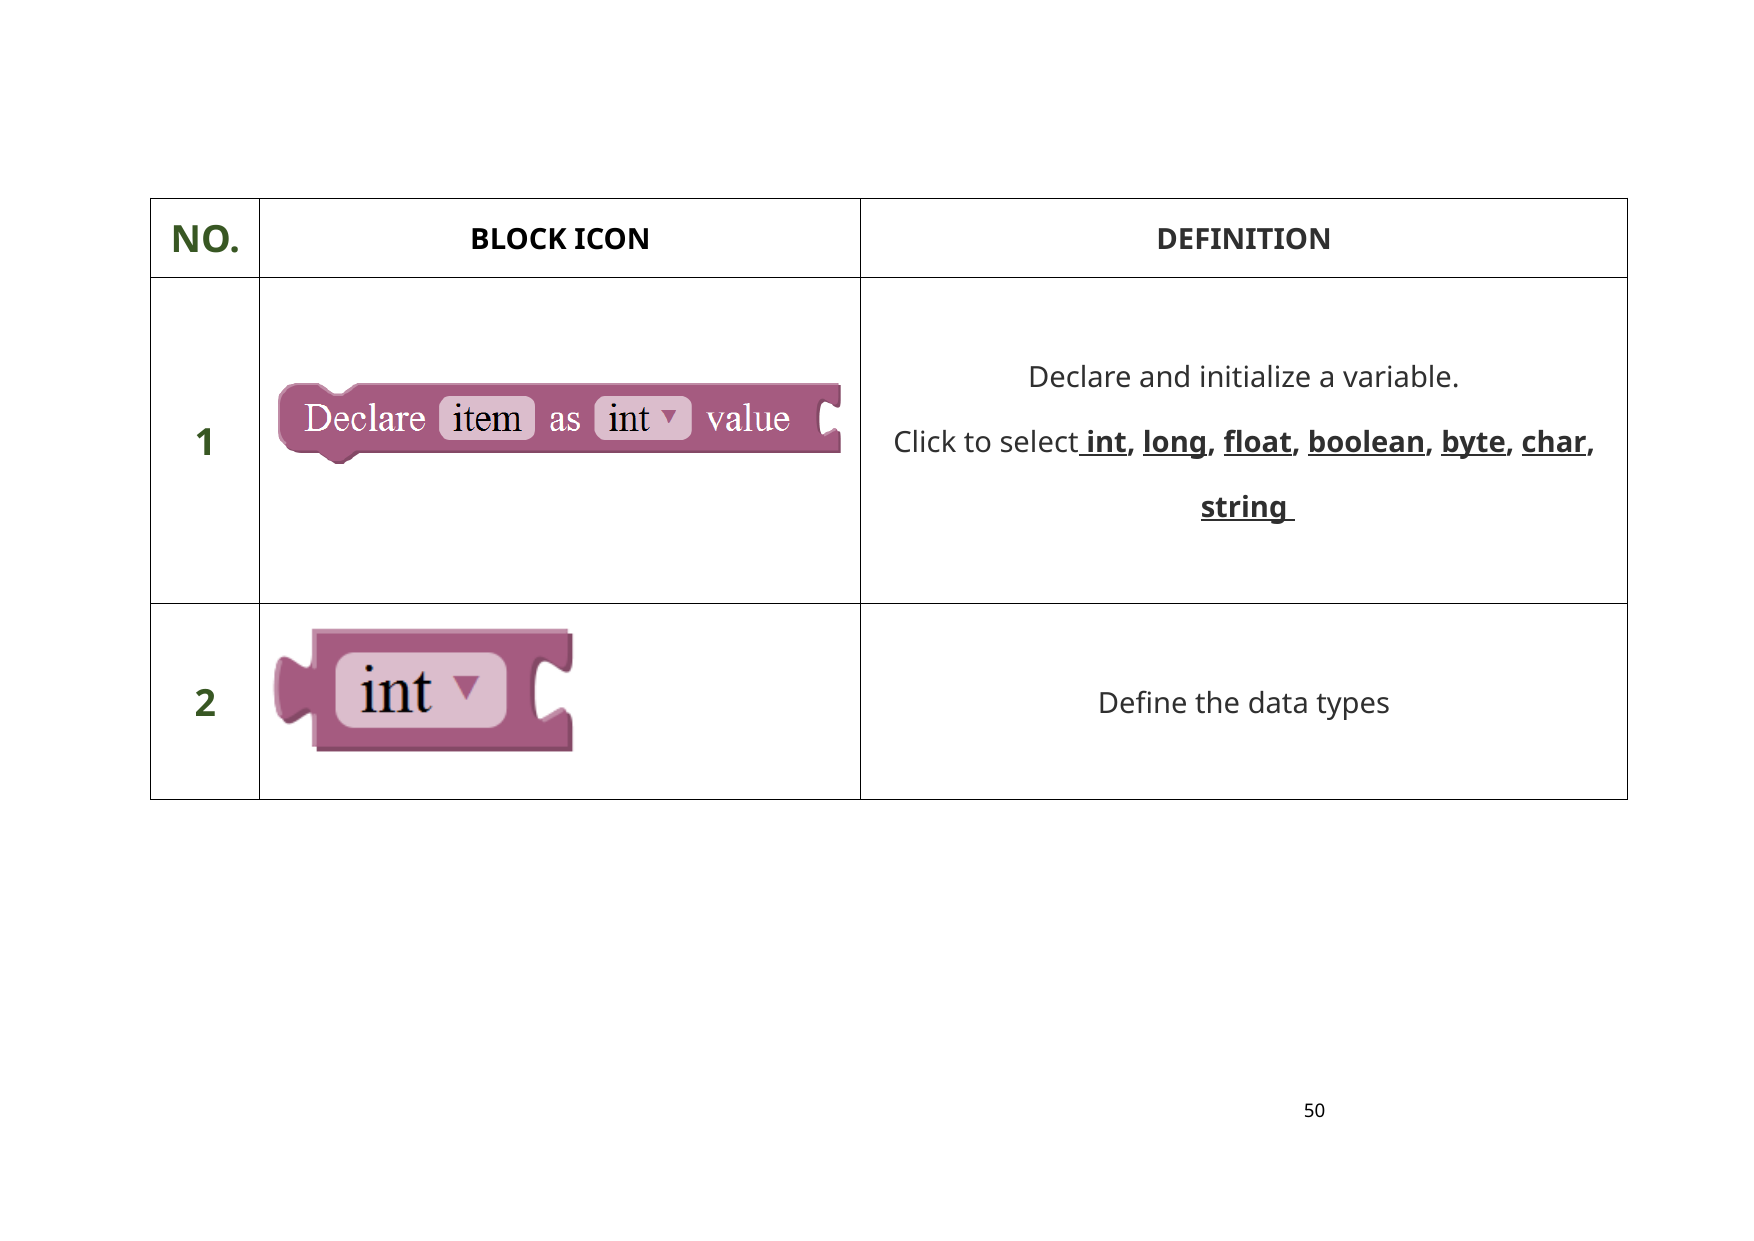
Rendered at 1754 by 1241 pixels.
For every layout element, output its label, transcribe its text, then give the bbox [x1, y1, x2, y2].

picture [270, 375, 849, 479]
table_cell [260, 278, 860, 603]
table_header DEFINITION [861, 199, 1627, 277]
table_cell [260, 604, 860, 799]
table_cell 2 [151, 604, 259, 799]
table_header NO. [151, 199, 259, 277]
table_header BLOCK ICON [260, 199, 860, 277]
picture [270, 604, 593, 769]
table_cell 1 [151, 278, 259, 603]
table_cell Define the data types [861, 604, 1627, 799]
table_cell Declare and initialize a variable. Click to select int, long, float, boolean, byte, char, string [861, 278, 1627, 603]
